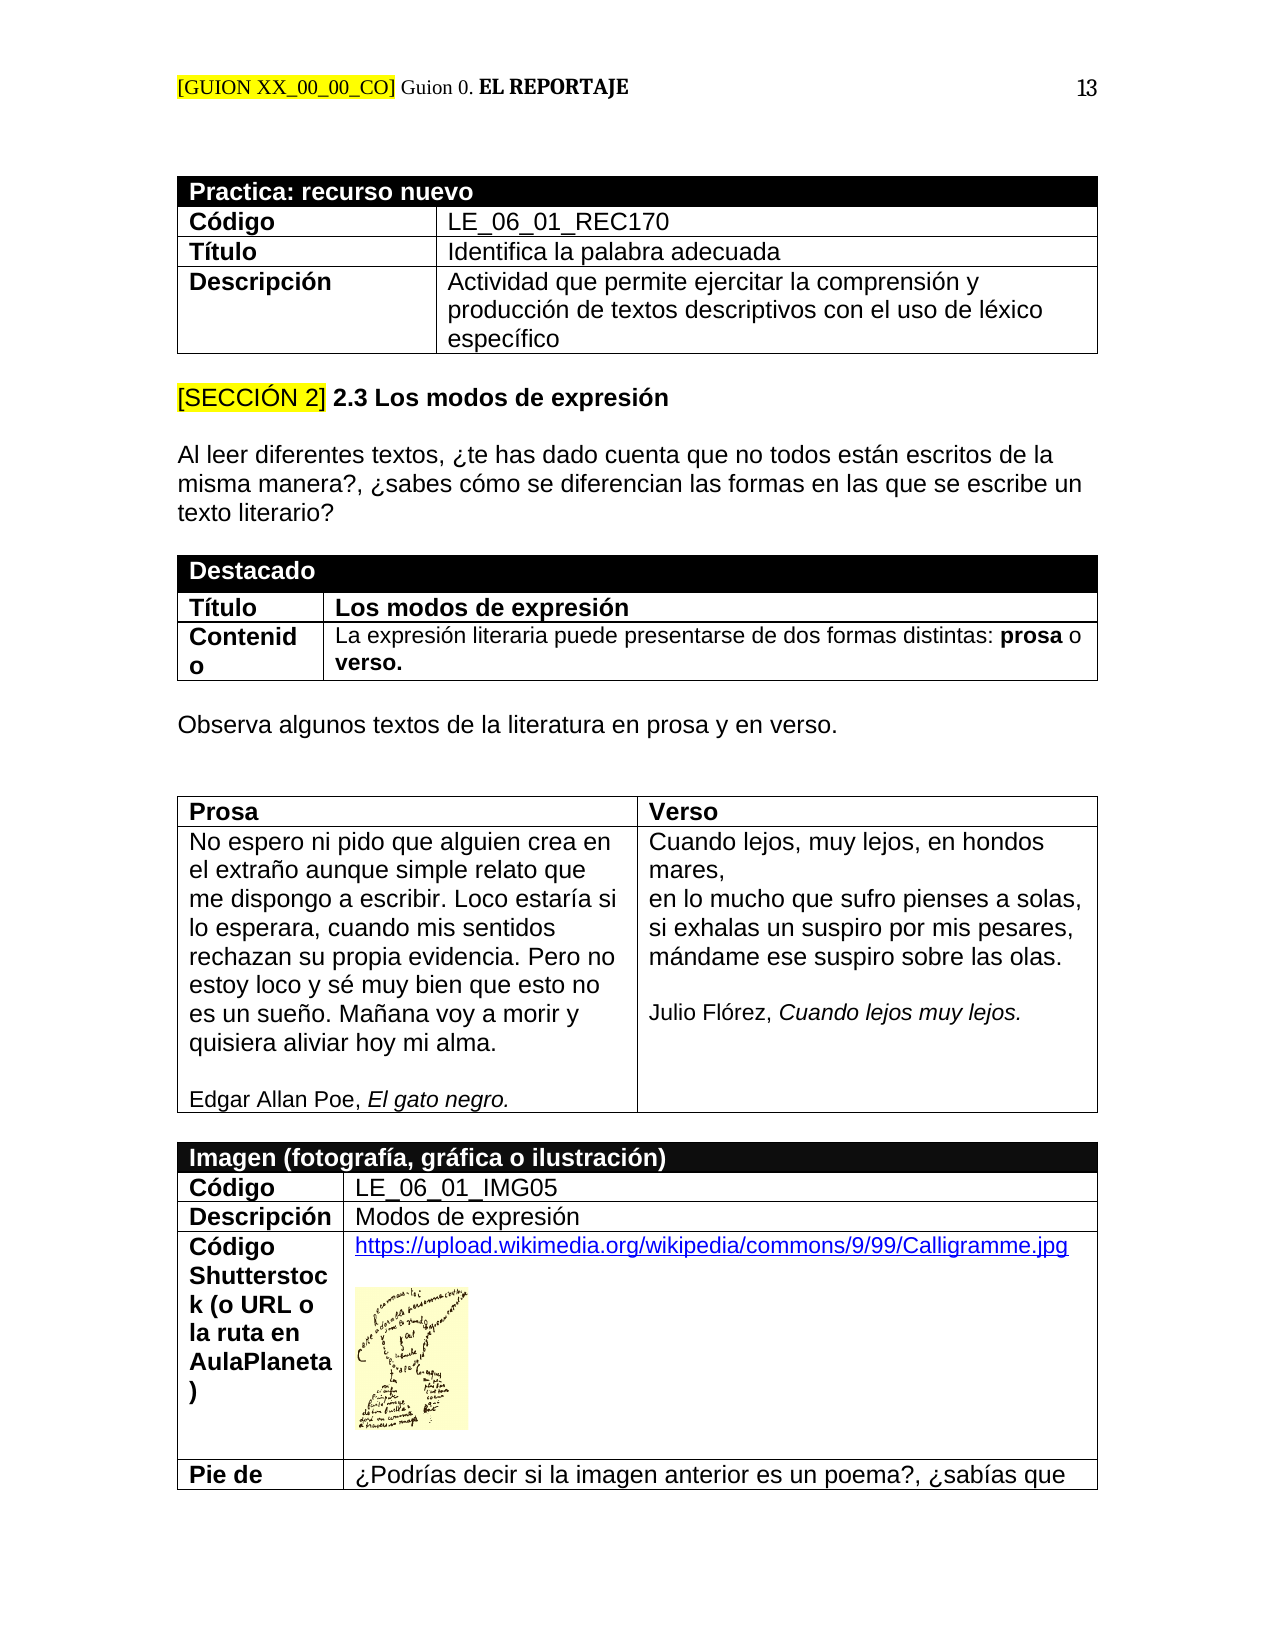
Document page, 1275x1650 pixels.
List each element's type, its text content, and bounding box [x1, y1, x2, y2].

table_cell Modos de expresión [344, 1202, 1097, 1231]
table_header Imagen (fotografía, gráfica o ilustración) [178, 1143, 1097, 1171]
table_cell LE_06_01_REC170 [437, 207, 1097, 236]
table_cell No espero ni pido que alguien crea en el extraño aunque simple relato que me dispongo a escribir. Loco estaría si lo esperara, cuando mis sentidos rechazan su propia evidencia. Pero no estoy loco y sé muy bien que esto no es un sueño. Mañana voy a morir y quisiera aliviar hoy mi alma. Edgar Allan Poe, El gato negro. [178, 827, 637, 1112]
table_cell Los modos de expresión [324, 593, 1097, 621]
table_cell La expresión literaria puede presentarse de dos formas distintas: prosa o verso. [324, 623, 1097, 680]
table_header Prosa [178, 797, 637, 826]
picture [355, 1287, 469, 1430]
table_cell Código Shutterstock (o URL o la ruta en AulaPlaneta) [178, 1232, 343, 1459]
table_cell Código [178, 207, 436, 236]
text [SECCIÓN 2] 2.3 Los modos de expresión [326, 383, 1098, 412]
table_cell Título [178, 593, 323, 621]
text Al leer diferentes textos, ¿te has dado cuenta que no todos están escritos de la misma manera?, ¿sabes cómo se diferencian las formas en las que se escribe un texto literario? [177, 440, 1098, 527]
table_cell Identifica la palabra adecuada [437, 237, 1097, 266]
table_cell Título [178, 237, 436, 266]
table_cell LE_06_01_IMG05 [344, 1173, 1097, 1201]
table_cell Código [178, 1173, 343, 1201]
table_cell Descripción [178, 267, 436, 353]
table_cell https://upload.wikimedia.org/wikipedia/commons/9/99/Calligramme.jpg [344, 1232, 1097, 1459]
table_cell Pie de imagen [178, 1460, 343, 1488]
table_header Destacado [178, 556, 1097, 592]
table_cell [344, 1460, 1097, 1488]
table_cell Contenido [178, 623, 323, 680]
table_cell Descripción [178, 1202, 343, 1231]
text Observa algunos textos de la literatura en prosa y en verso. [177, 710, 1098, 738]
table_header Practica: recurso nuevo [178, 178, 1097, 206]
table_cell Actividad que permite ejercitar la comprensión y producción de textos descriptivos con el uso de léxico específico [437, 267, 1097, 353]
table_header Verso [638, 797, 1097, 826]
table_cell Cuando lejos, muy lejos, en hondos mares, en lo mucho que sufro pienses a solas, si exhalas un suspiro por mis pesares, mándame ese suspiro sobre las olas. Julio Flórez, Cuando lejos muy lejos. [638, 827, 1097, 1112]
